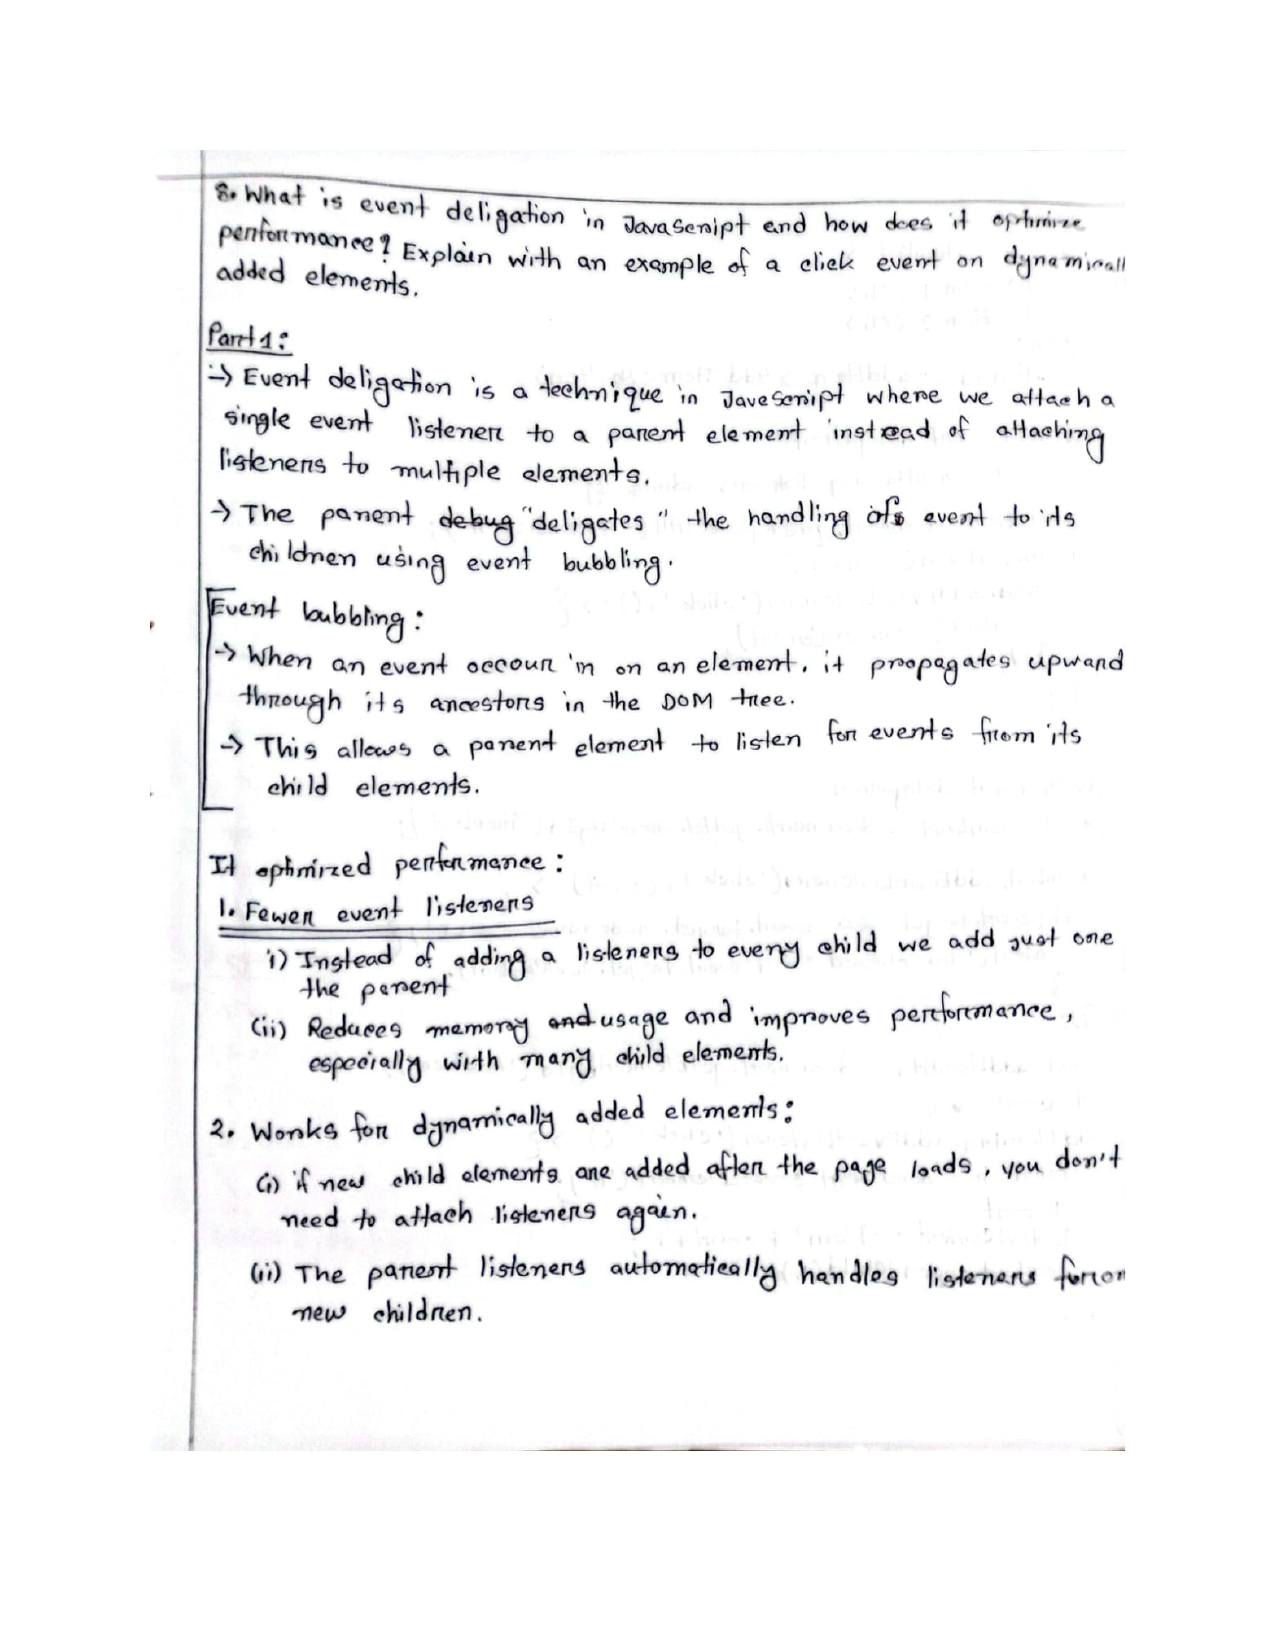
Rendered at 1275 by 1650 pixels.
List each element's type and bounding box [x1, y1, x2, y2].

picture [150, 150, 1125, 1451]
